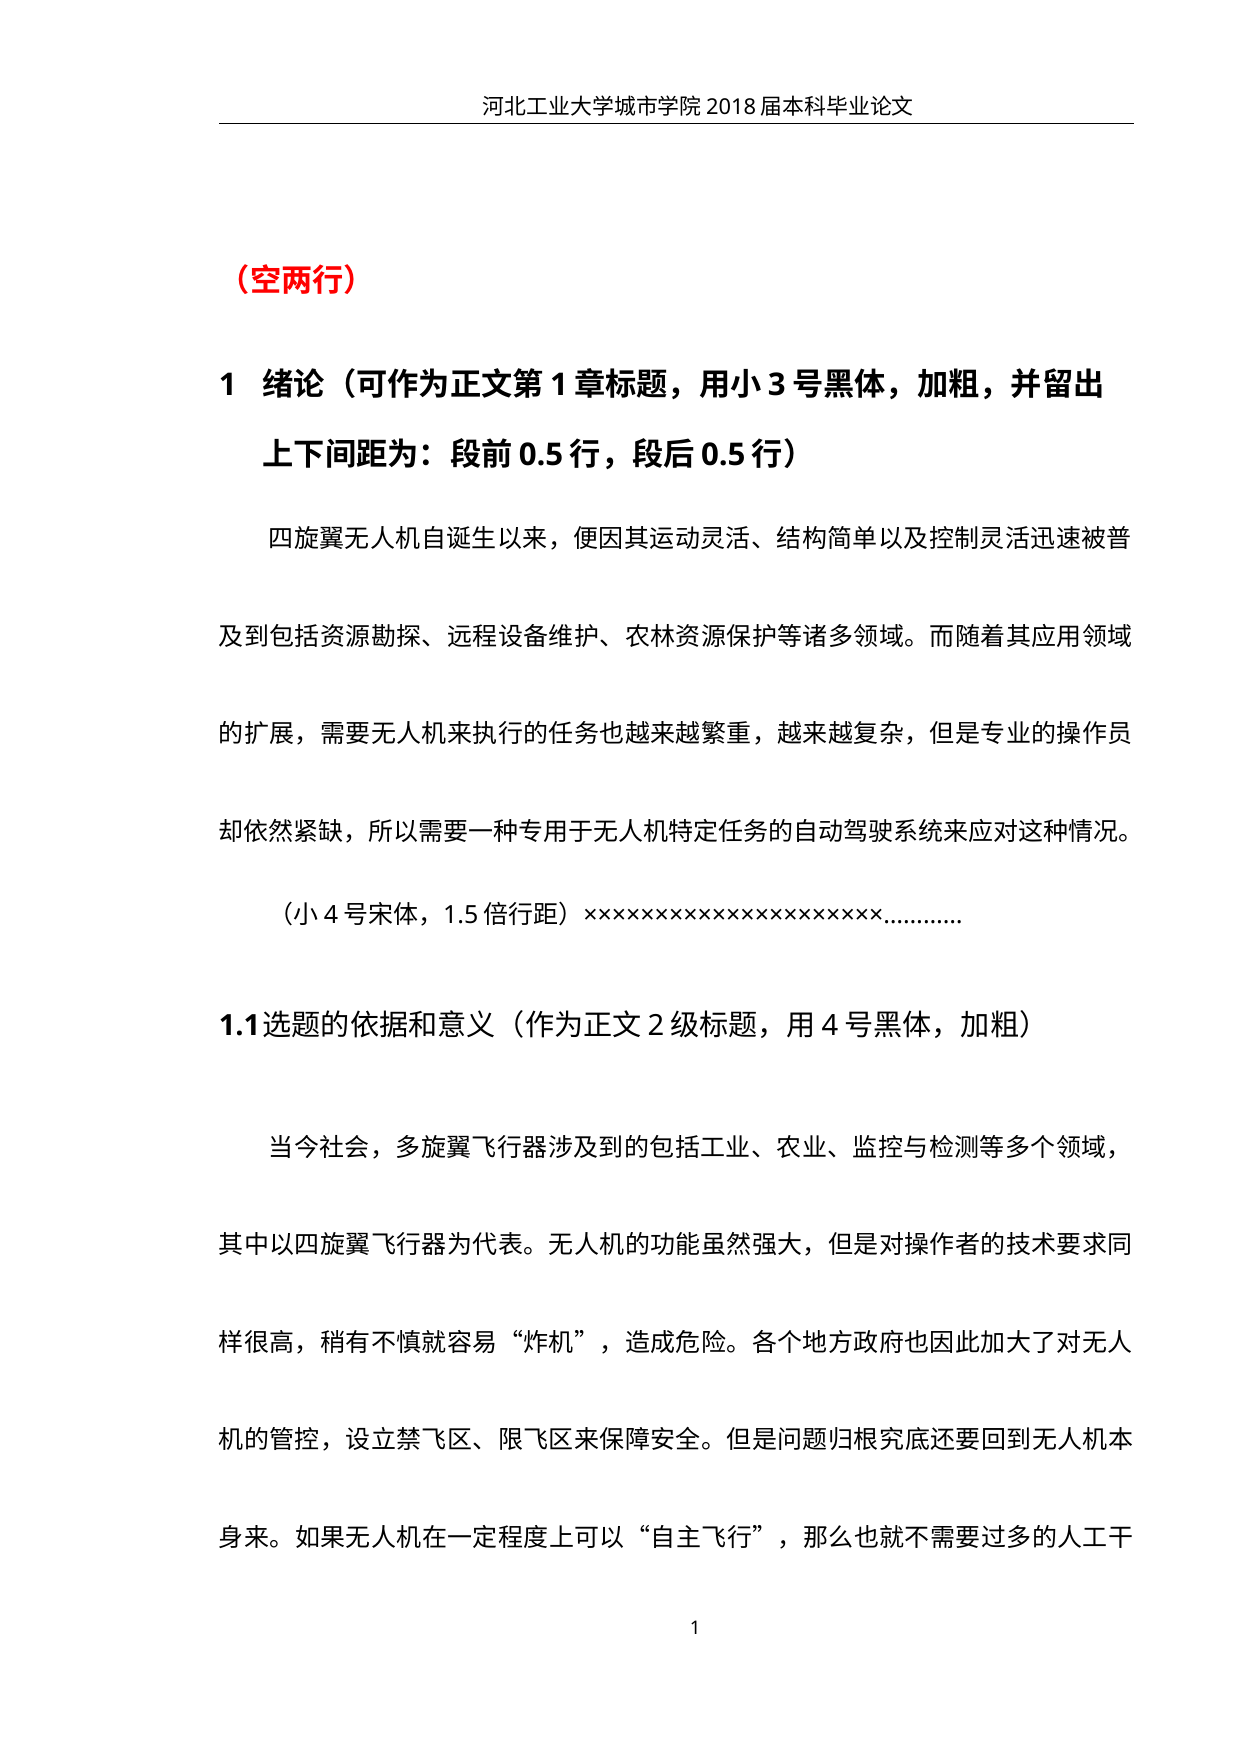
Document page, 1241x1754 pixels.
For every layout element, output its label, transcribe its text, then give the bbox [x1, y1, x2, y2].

text （小4号宋体，1.5倍行距）×××××××××××××××××××××………… [218, 880, 1134, 945]
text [218, 1113, 1134, 1568]
text 四旋翼无人机自诞生以来，便因其运动灵活、结构简单以及控制灵活迅速被普及到包括资源勘探、远程设备维护、农林资源保护等诸多领域。而随着其应用领域的扩展，需要无人机来执行的任务也越来越繁重，越来越复杂，但是专业的操作员却依然紧缺，所以需要一种专用于无人机特定任务的自动驾驶系统来应对这种情况。 [218, 504, 1134, 862]
text 选题的依据和意义（作为正文2级标题，用4号黑体，加粗） [218, 990, 1134, 1055]
text （空两行） [218, 246, 1134, 311]
subtitle 绪论（可作为正文第1章标题，用小3号黑体，加粗，并留出上下间距为：段前0.5行，段后0.5行） [218, 349, 1134, 484]
